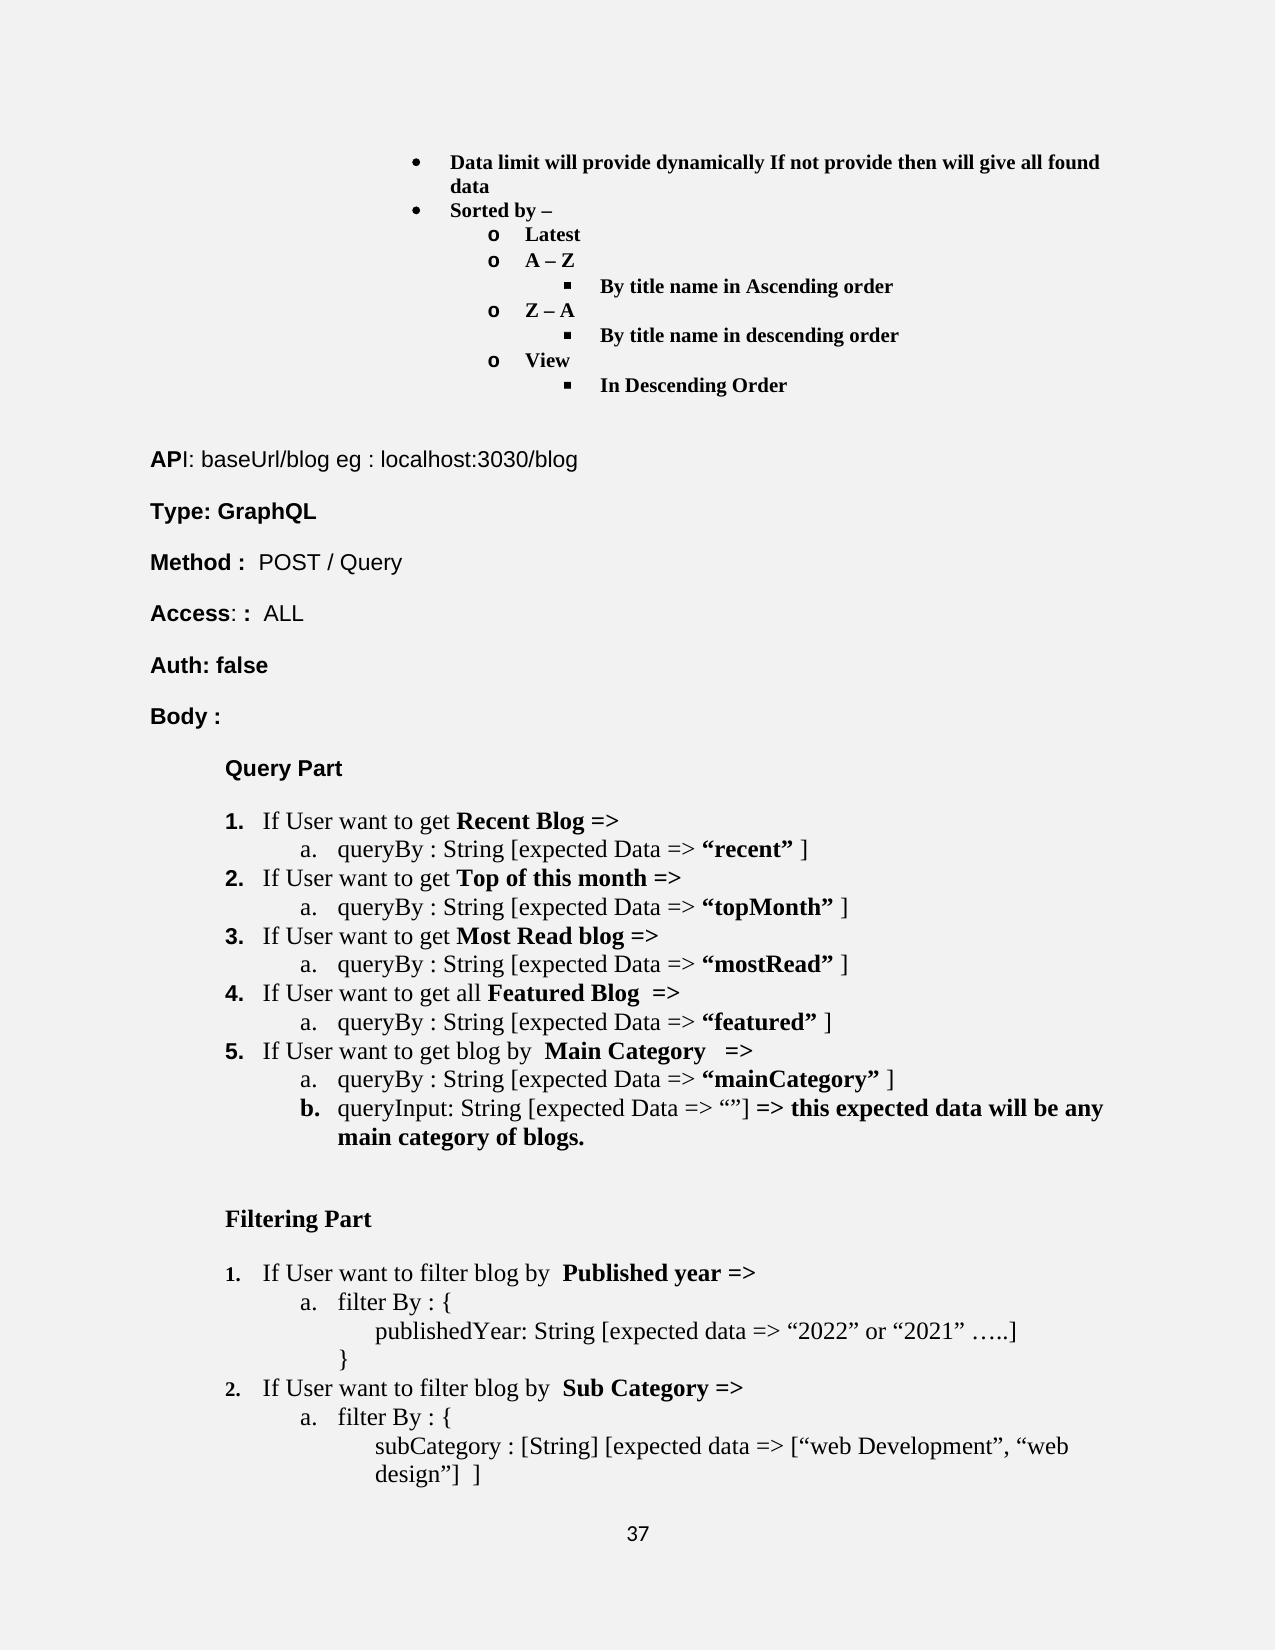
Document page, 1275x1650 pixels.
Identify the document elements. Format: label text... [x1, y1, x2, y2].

text Type: GraphQL [150, 498, 1125, 524]
list If User want to get Recent Blog => [225, 806, 1125, 834]
list queryBy : String [expected Data => “recent” ] [300, 834, 1125, 863]
text Filtering Part [225, 1204, 1125, 1233]
list If User want to filter blog by Published year => [225, 1258, 1125, 1287]
list If User want to get all Featured Blog => [225, 978, 1125, 1007]
list } [337, 1344, 1125, 1373]
list subCategory : [String] [expected data => [“web Development”, “web design”] ] [375, 1431, 1125, 1488]
list View [487, 347, 1125, 373]
text Query Part [150, 754, 1125, 781]
text API: baseUrl/blog eg : localhost:3030/blog [150, 446, 1125, 473]
list queryBy : String [expected Data => “mostRead” ] [300, 949, 1125, 978]
list queryBy : String [expected Data => “topMonth” ] [300, 892, 1125, 921]
list By title name in descending order [562, 323, 1125, 347]
text Access: : ALL [150, 600, 1125, 627]
list A – Z [487, 248, 1125, 274]
list If User want to get Most Read blog => [225, 921, 1125, 949]
list By title name in Ascending order [562, 274, 1125, 298]
list publishedYear: String [expected data => “2022” or “2021” …..] [375, 1316, 1125, 1344]
list Sorted by – [412, 198, 1125, 222]
text Body : [150, 703, 1125, 729]
list If User want to filter blog by Sub Category => [225, 1373, 1125, 1402]
list Latest [487, 222, 1125, 248]
list queryBy : String [expected Data => “mainCategory” ] [300, 1064, 1125, 1093]
list Data limit will provide dynamically If not provide then will give all found data [412, 150, 1125, 198]
list If User want to get blog by Main Category => [225, 1036, 1125, 1064]
list If User want to get Top of this month => [225, 863, 1125, 892]
list queryInput: String [expected Data => “”] => this expected data will be any main category of blogs. [300, 1093, 1125, 1151]
list filter By : { [300, 1287, 1125, 1316]
text Auth: false [150, 652, 1125, 678]
list Z – A [487, 298, 1125, 323]
text Method : POST / Query [150, 549, 1125, 575]
list queryBy : String [expected Data => “featured” ] [300, 1007, 1125, 1036]
list filter By : { [300, 1402, 1125, 1431]
list In Descending Order [562, 373, 1125, 397]
